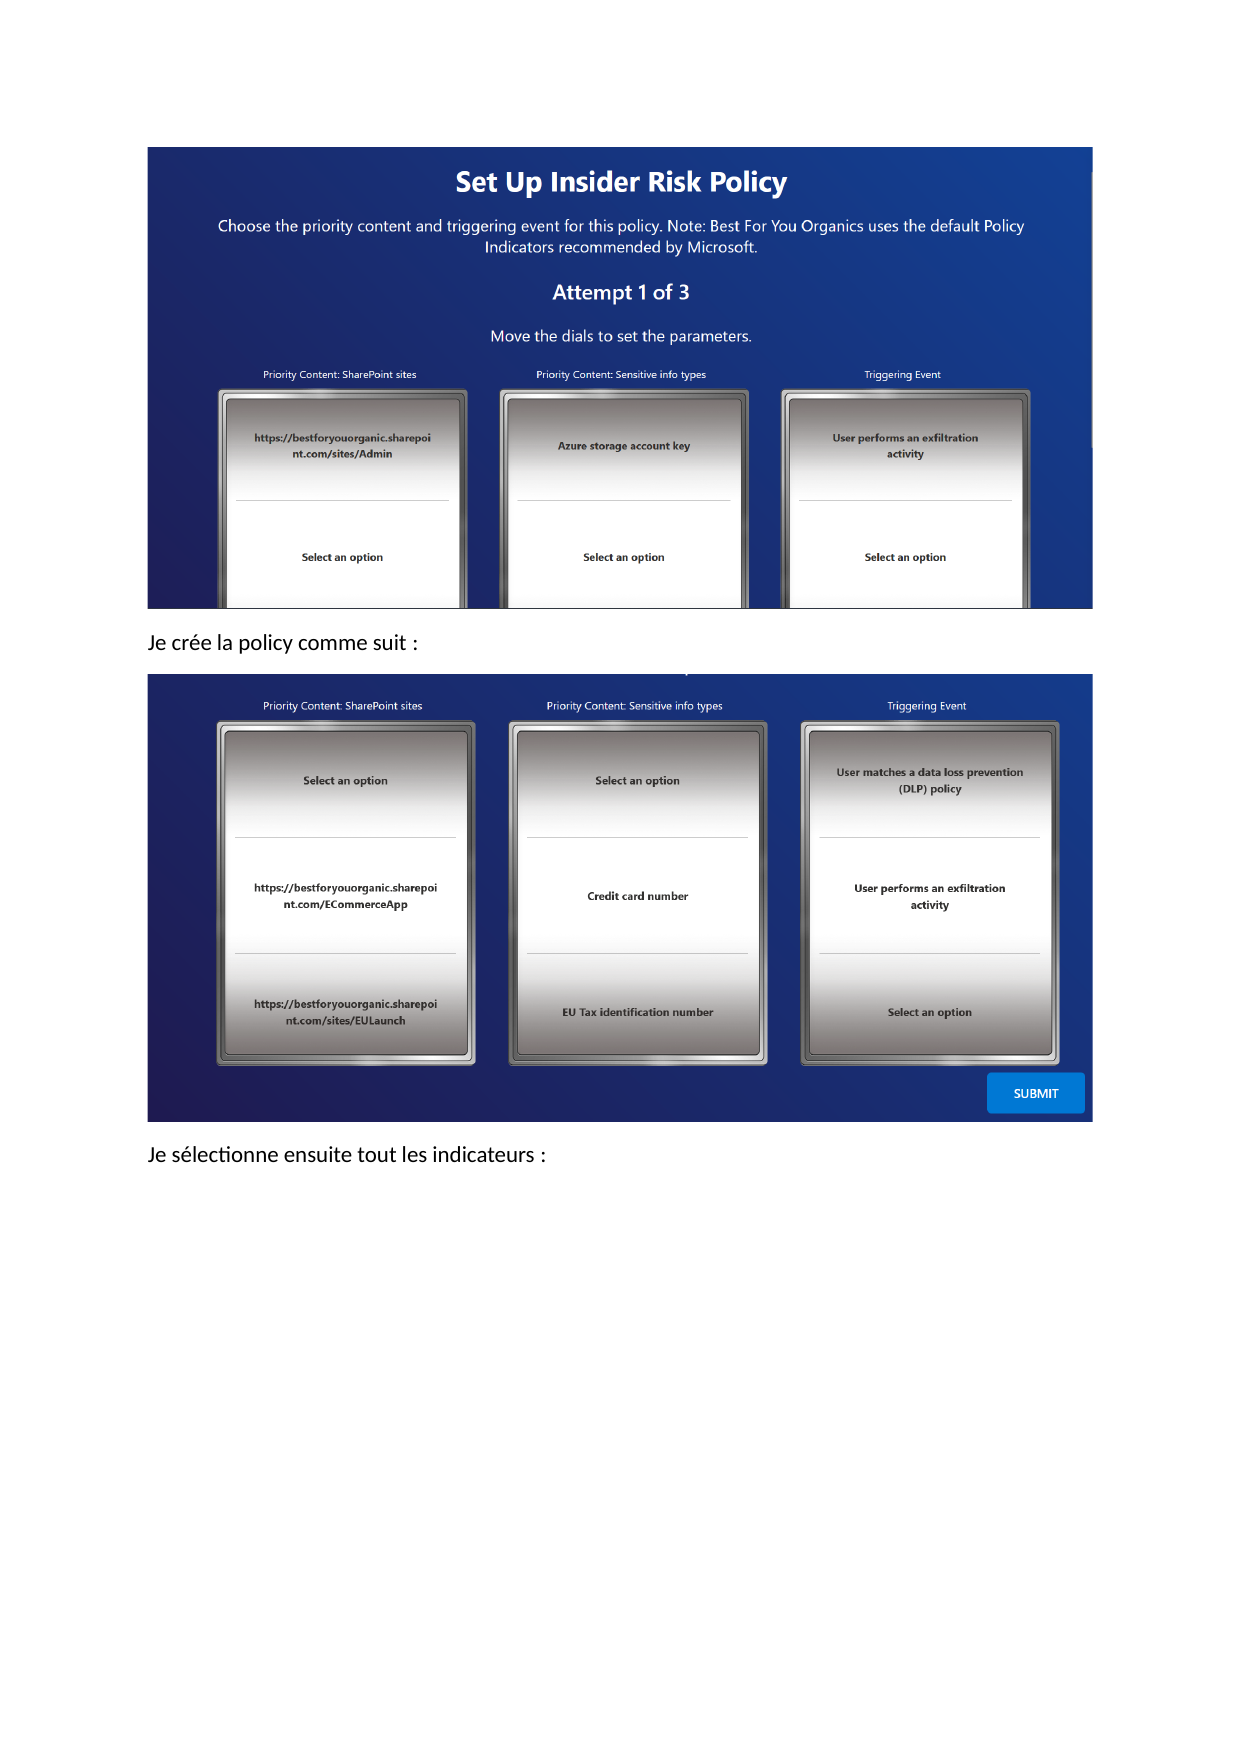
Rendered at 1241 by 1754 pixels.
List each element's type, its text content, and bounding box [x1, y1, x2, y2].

picture [147, 147, 1093, 609]
picture [147, 674, 1093, 1122]
text Je sélectionne ensuite tout les indicateurs : [148, 1140, 1093, 1168]
text Je crée la policy comme suit : [148, 628, 1093, 656]
